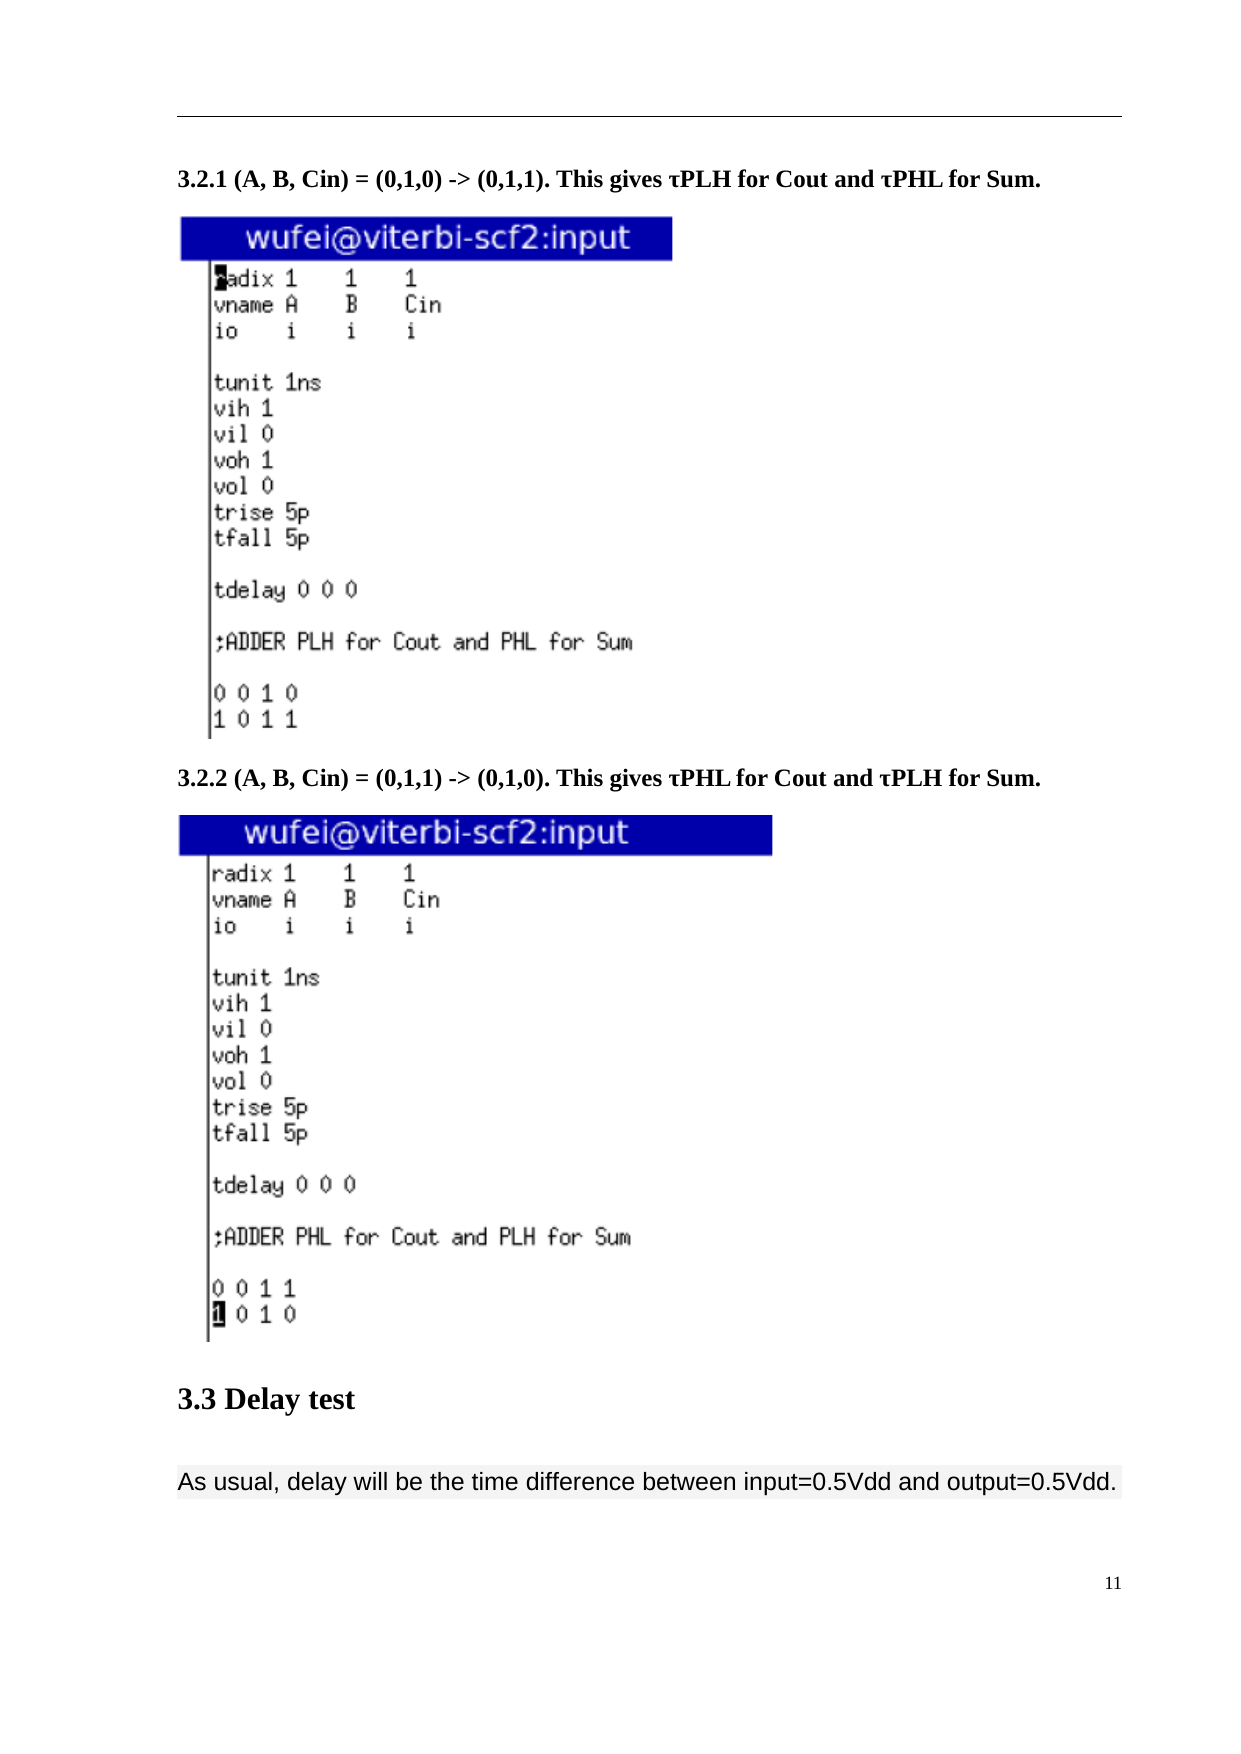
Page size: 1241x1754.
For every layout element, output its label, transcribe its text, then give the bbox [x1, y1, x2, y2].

subtitle Delay test [177, 1364, 1122, 1432]
subtitle (A, B, Cin) = (0,1,1) -> (0,1,0). This gives τPHL for Cout and τPLH for Sum. [177, 760, 1122, 794]
subtitle (A, B, Cin) = (0,1,0) -> (0,1,1). This gives τPLH for Cout and τPHL for Sum. [177, 162, 1122, 196]
text As usual, delay will be the time difference between input=0.5Vdd and output=0.5Vdd. [177, 1465, 1122, 1499]
